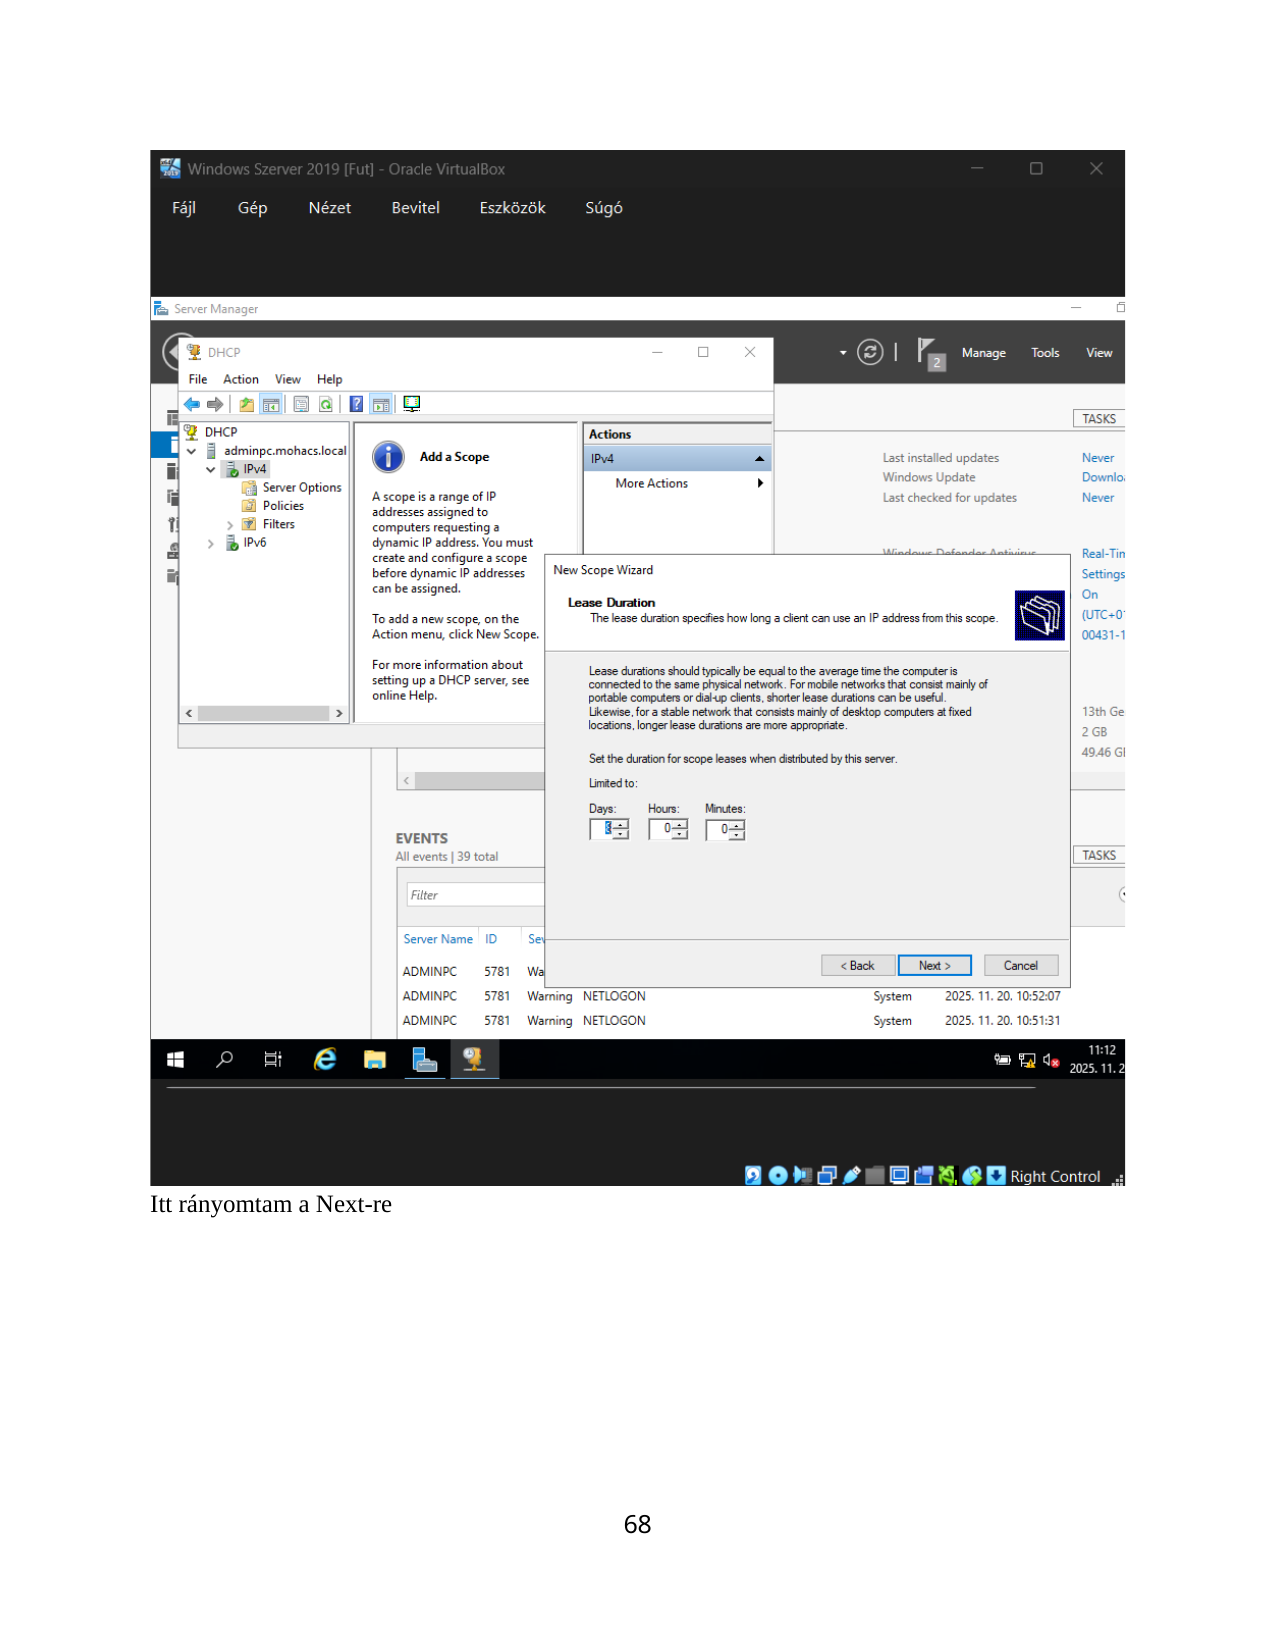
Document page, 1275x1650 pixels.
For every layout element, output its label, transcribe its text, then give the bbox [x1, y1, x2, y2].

picture [150, 150, 1125, 1186]
text Itt rányomtam a Next-re [150, 1186, 1125, 1218]
